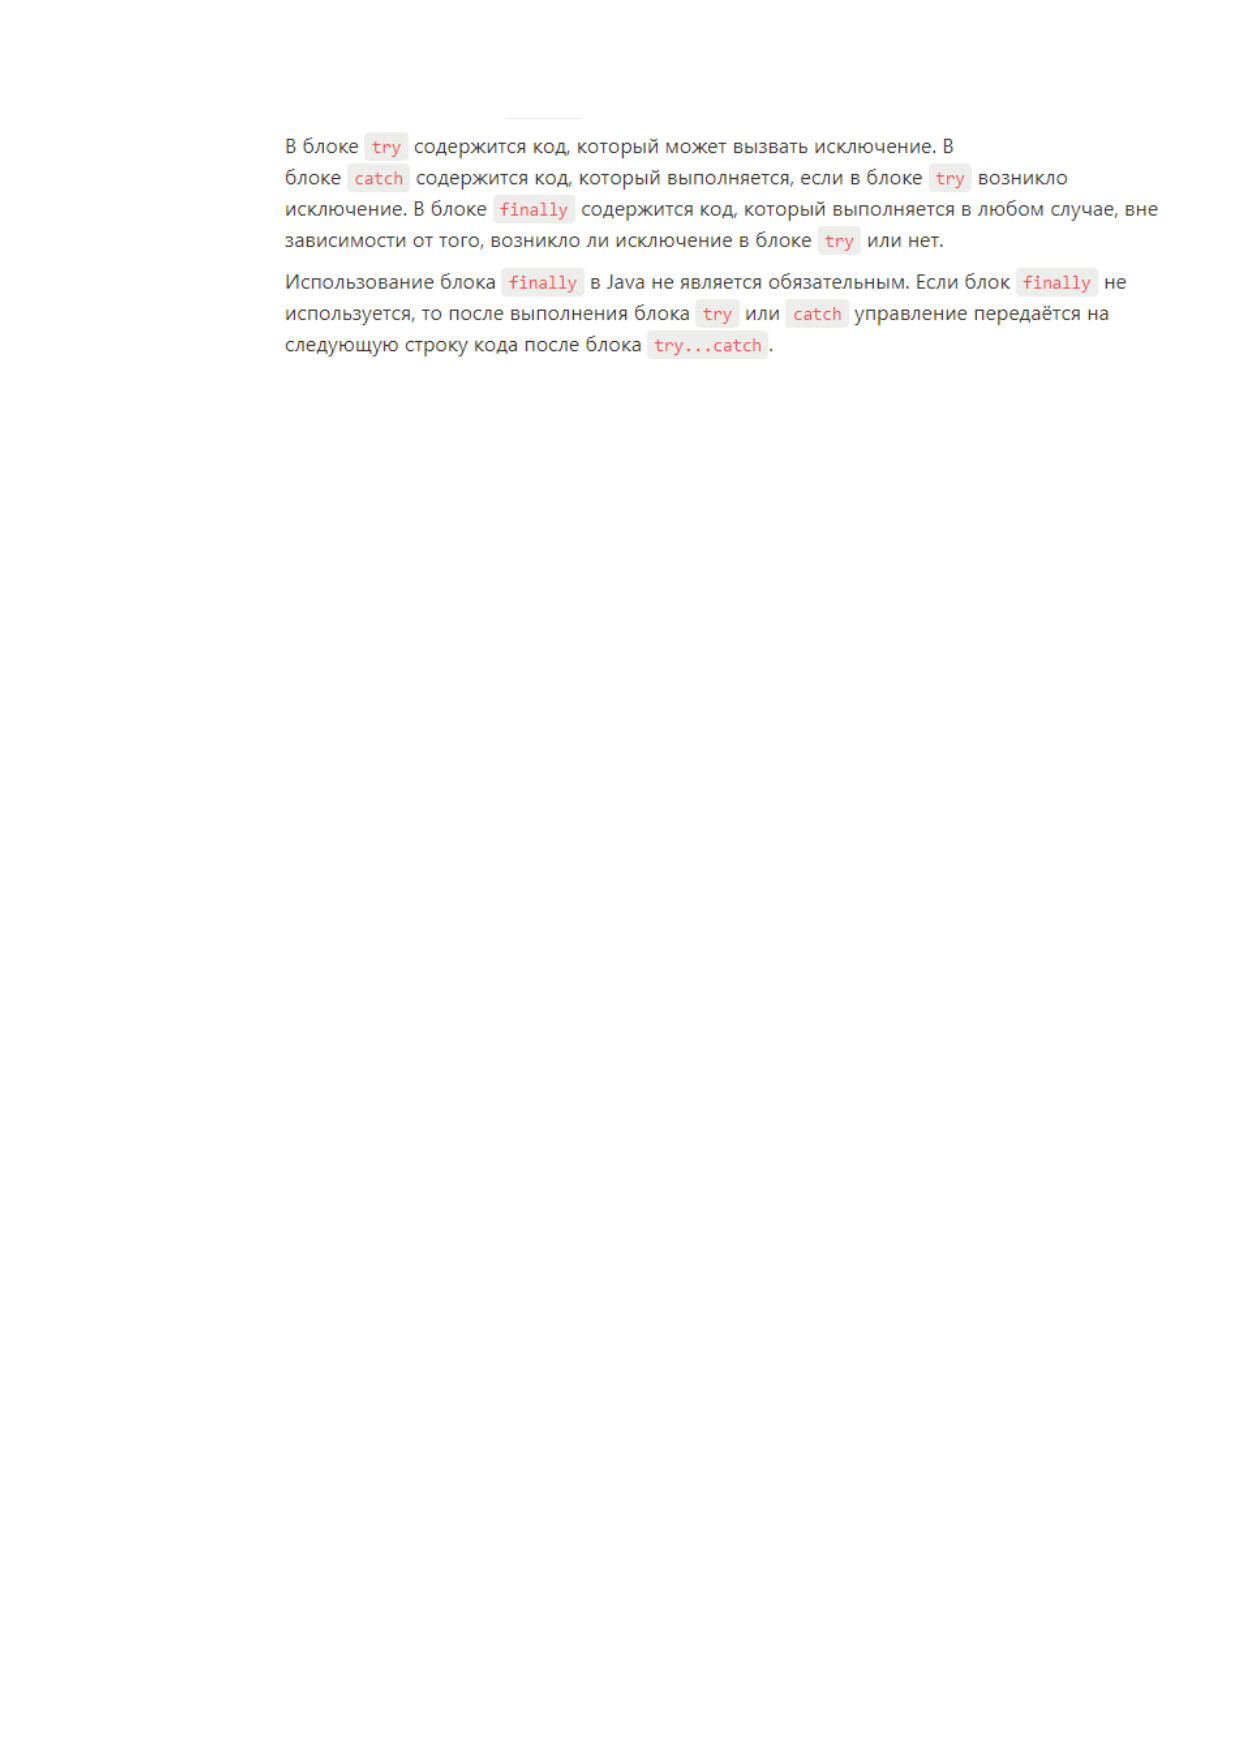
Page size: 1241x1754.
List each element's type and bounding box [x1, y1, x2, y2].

picture [251, 118, 1226, 401]
